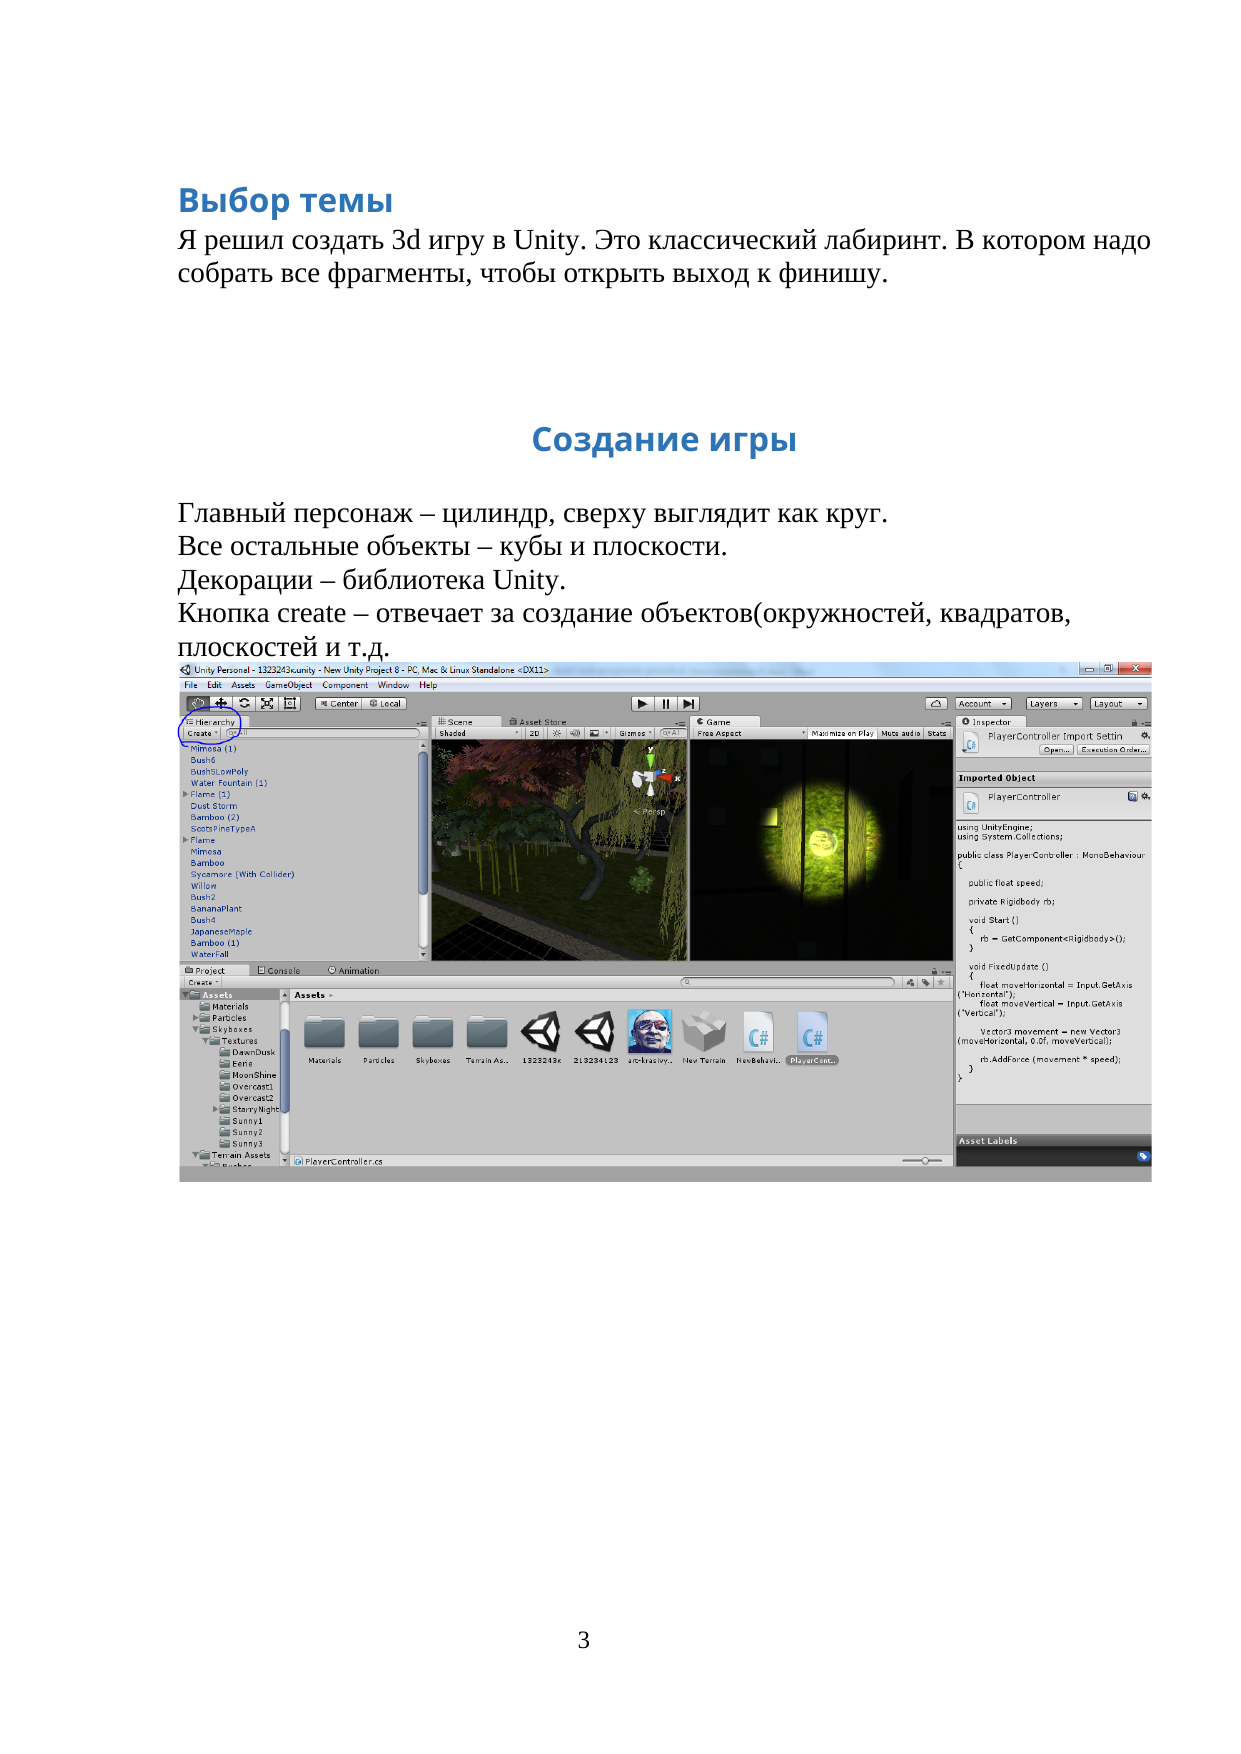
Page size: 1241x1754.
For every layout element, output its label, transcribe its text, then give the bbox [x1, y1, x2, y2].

text Декорации – библиотека Unity. [177, 562, 1152, 595]
subtitle Выбор темы [177, 177, 1152, 222]
text Главный персонаж – цилиндр, сверху выглядит как круг. [177, 495, 1152, 528]
text Все остальные объекты – кубы и плоскости. [177, 528, 1152, 562]
text Я решил создать 3d игру в Unity. Это классический лабиринт. В котором надо собрать все фрагменты, чтобы открыть выход к финишу. [177, 222, 1152, 289]
picture [177, 662, 1152, 1182]
subtitle Создание игры [177, 416, 1152, 461]
text Кнопка create – отвечает за создание объектов(окружностей, квадратов, плоскостей и т.д. [177, 595, 1152, 662]
